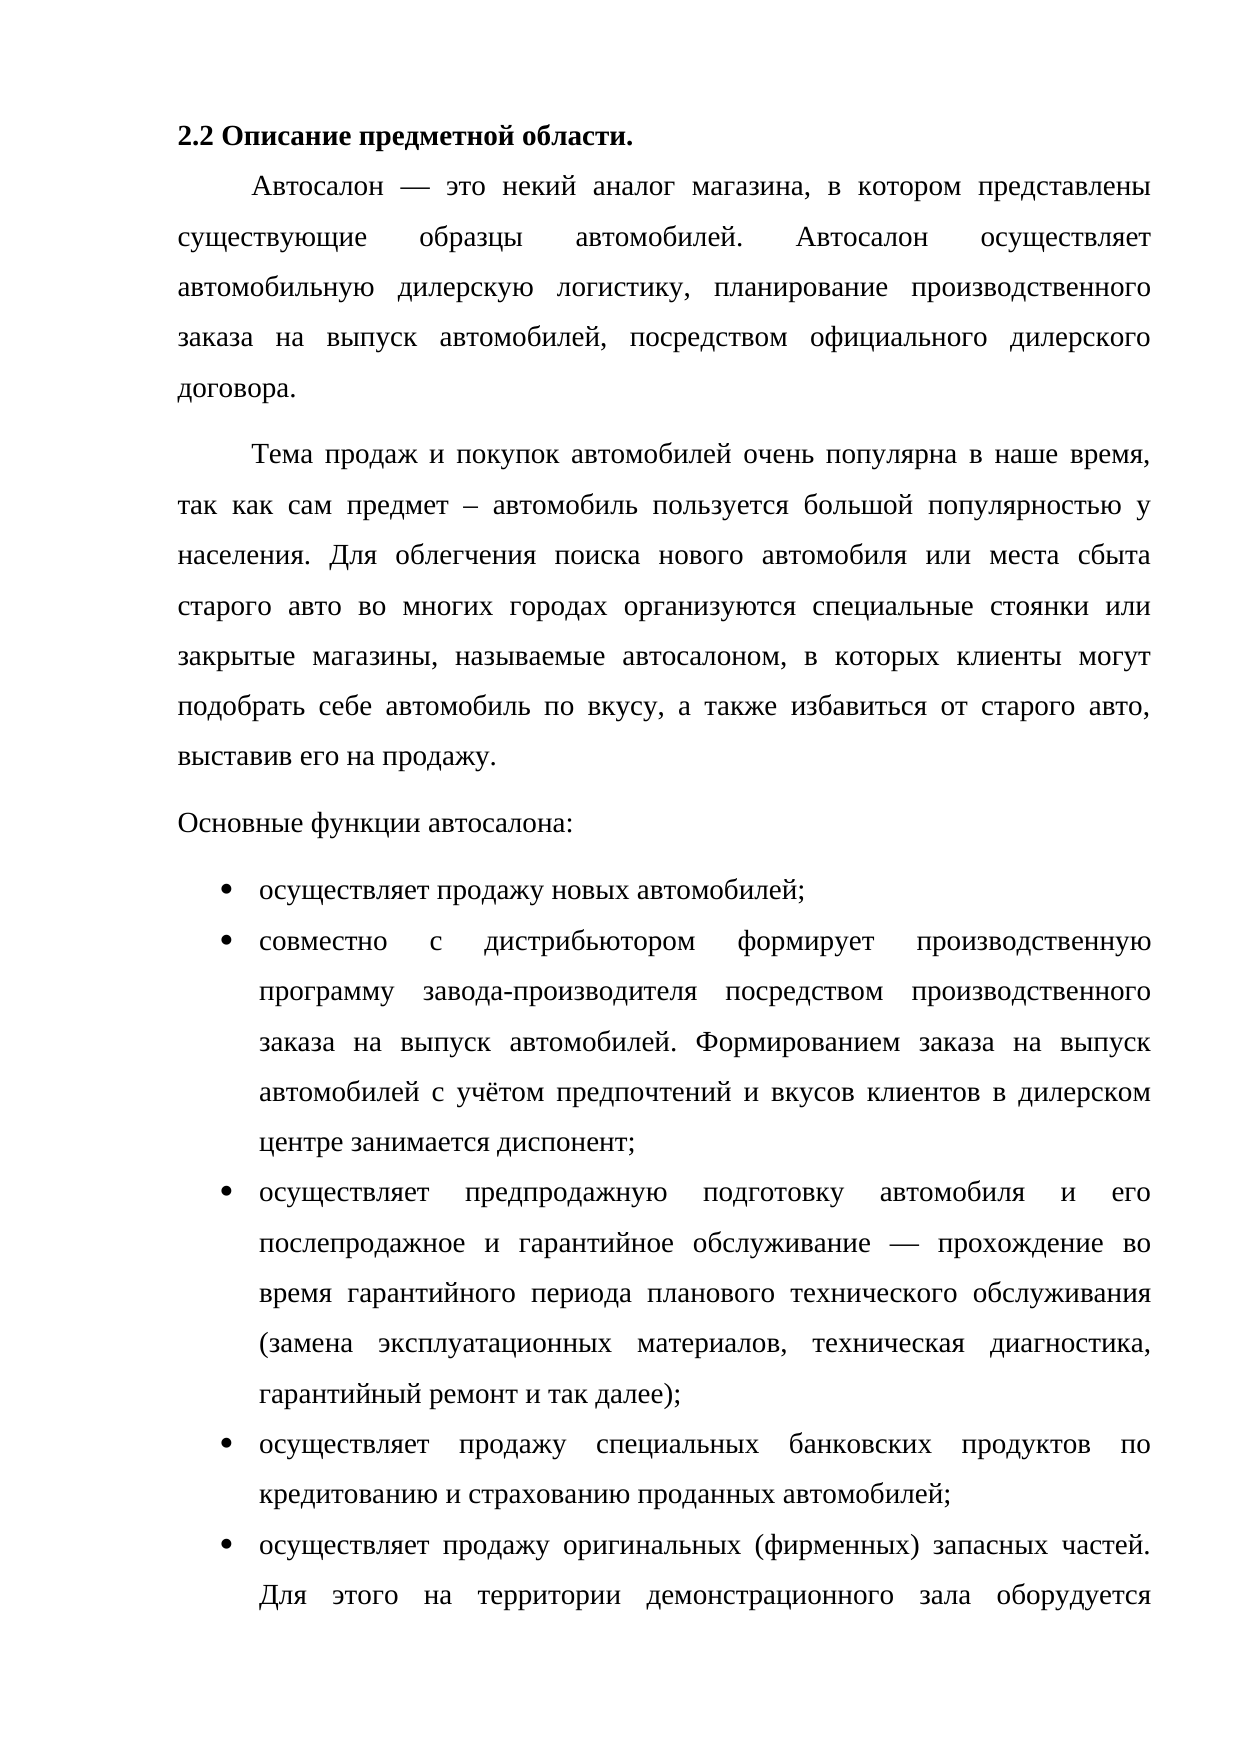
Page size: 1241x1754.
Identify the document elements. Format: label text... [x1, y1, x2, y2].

text Автосалон — это некий аналог магазина, в котором представлены существующие образцы автомобилей. Автосалон осуществляет автомобильную дилерскую логистику, планирование производственного заказа на выпуск автомобилей, посредством официального дилерского договора. [177, 168, 1152, 403]
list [221, 1527, 1152, 1611]
list осуществляет продажу специальных банковских продуктов по кредитованию и страхованию проданных автомобилей; [221, 1426, 1152, 1510]
text Тема продаж и покупок автомобилей очень популярна в наше время, так как сам предмет – автомобиль пользуется большой популярностью у населения. Для облегчения поиска нового автомобиля или места сбыта старого авто во многих городах организуются специальные стоянки или закрытые магазины, называемые автосалоном, в которых клиенты могут подобрать себе автомобиль по вкусу, а также избавиться от старого авто, выставив его на продажу. [177, 437, 1152, 772]
list осуществляет предпродажную подготовку автомобиля и его послепродажное и гарантийное обслуживание — прохождение во время гарантийного периода планового технического обслуживания (замена эксплуатационных материалов, техническая диагностика, гарантийный ремонт и так далее); [221, 1174, 1152, 1409]
subtitle 2.2 Описание предметной области. [177, 118, 1152, 152]
list совместно с дистрибьютором формирует производственную программу завода-производителя посредством производственного заказа на выпуск автомобилей. Формированием заказа на выпуск автомобилей с учётом предпочтений и вкусов клиентов в дилерском центре занимается диспонент; [221, 923, 1152, 1158]
list осуществляет продажу новых автомобилей; [221, 872, 1152, 906]
text Основные функции автосалона: [177, 806, 1152, 839]
